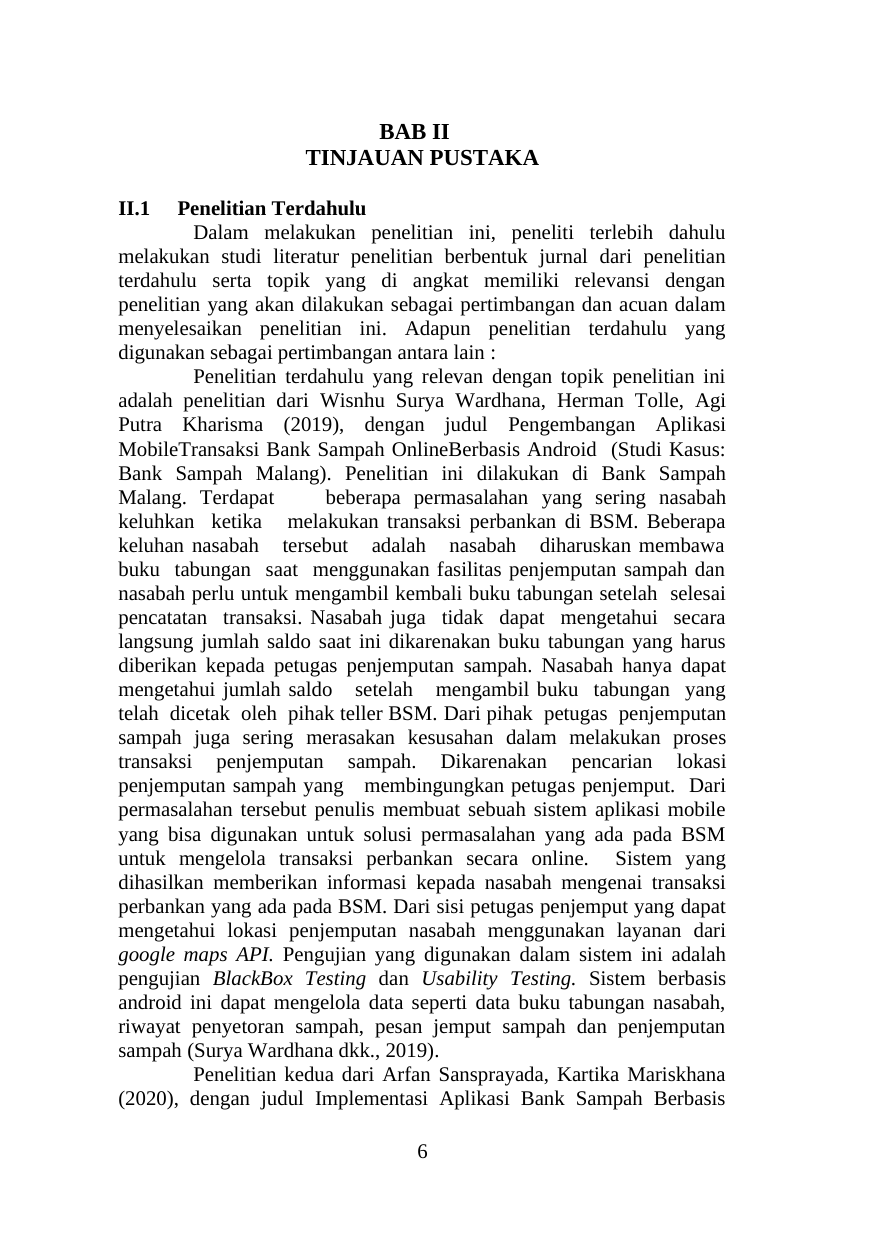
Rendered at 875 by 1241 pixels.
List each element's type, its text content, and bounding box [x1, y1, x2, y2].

subtitle Penelitian Terdahulu [118, 196, 726, 220]
text Dalam melakukan penelitian ini, peneliti terlebih dahulu melakukan studi literatur penelitian berbentuk jurnal dari penelitian terdahulu serta topik yang di angkat memiliki relevansi dengan penelitian yang akan dilakukan sebagai pertimbangan dan acuan dalam menyelesaikan penelitian ini. Adapun penelitian terdahulu yang digunakan sebagai pertimbangan antara lain : [118, 220, 726, 364]
text Penelitian terdahulu yang relevan dengan topik penelitian ini adalah penelitian dari Wisnhu Surya Wardhana, Herman Tolle, Agi Putra Kharisma (2019), dengan judul Pengembangan Aplikasi MobileTransaksi Bank Sampah OnlineBerbasis Android (Studi Kasus: Bank Sampah Malang). Penelitian ini dilakukan di Bank Sampah Malang. Terdapat beberapa permasalahan yang sering nasabah keluhkan ketika melakukan transaksi perbankan di BSM. Beberapa keluhan nasabah tersebut adalah nasabah diharuskan membawa buku tabungan saat menggunakan fasilitas penjemputan sampah dan nasabah perlu untuk mengambil kembali buku tabungan setelah selesai pencatatan transaksi. Nasabah juga tidak dapat mengetahui secara langsung jumlah saldo saat ini dikarenakan buku tabungan yang harus diberikan kepada petugas penjemputan sampah. Nasabah hanya dapat mengetahui jumlah saldo setelah mengambil buku tabungan yang telah dicetak oleh pihak teller BSM. Dari pihak petugas penjemputan sampah juga sering merasakan kesusahan dalam melakukan proses transaksi penjemputan sampah. Dikarenakan pencarian lokasi penjemputan sampah yang membingungkan petugas penjemput. Dari permasalahan tersebut penulis membuat sebuah sistem aplikasi mobile yang bisa digunakan untuk solusi permasalahan yang ada pada BSM untuk mengelola transaksi perbankan secara online. Sistem yang dihasilkan memberikan informasi kepada nasabah mengenai transaksi perbankan yang ada pada BSM. Dari sisi petugas penjemput yang dapat mengetahui lokasi penjemputan nasabah menggunakan layanan dari google maps API. Pengujian yang digunakan dalam sistem ini adalah pengujian BlackBox Testing dan Usability Testing. Sistem berbasis android ini dapat mengelola data seperti data buku tabungan nasabah, riwayat penyetoran sampah, pesan jemput sampah dan penjemputan sampah (Surya Wardhana dkk., 2019). [118, 364, 726, 1062]
subtitle Tinjauan Pustaka [118, 118, 726, 171]
